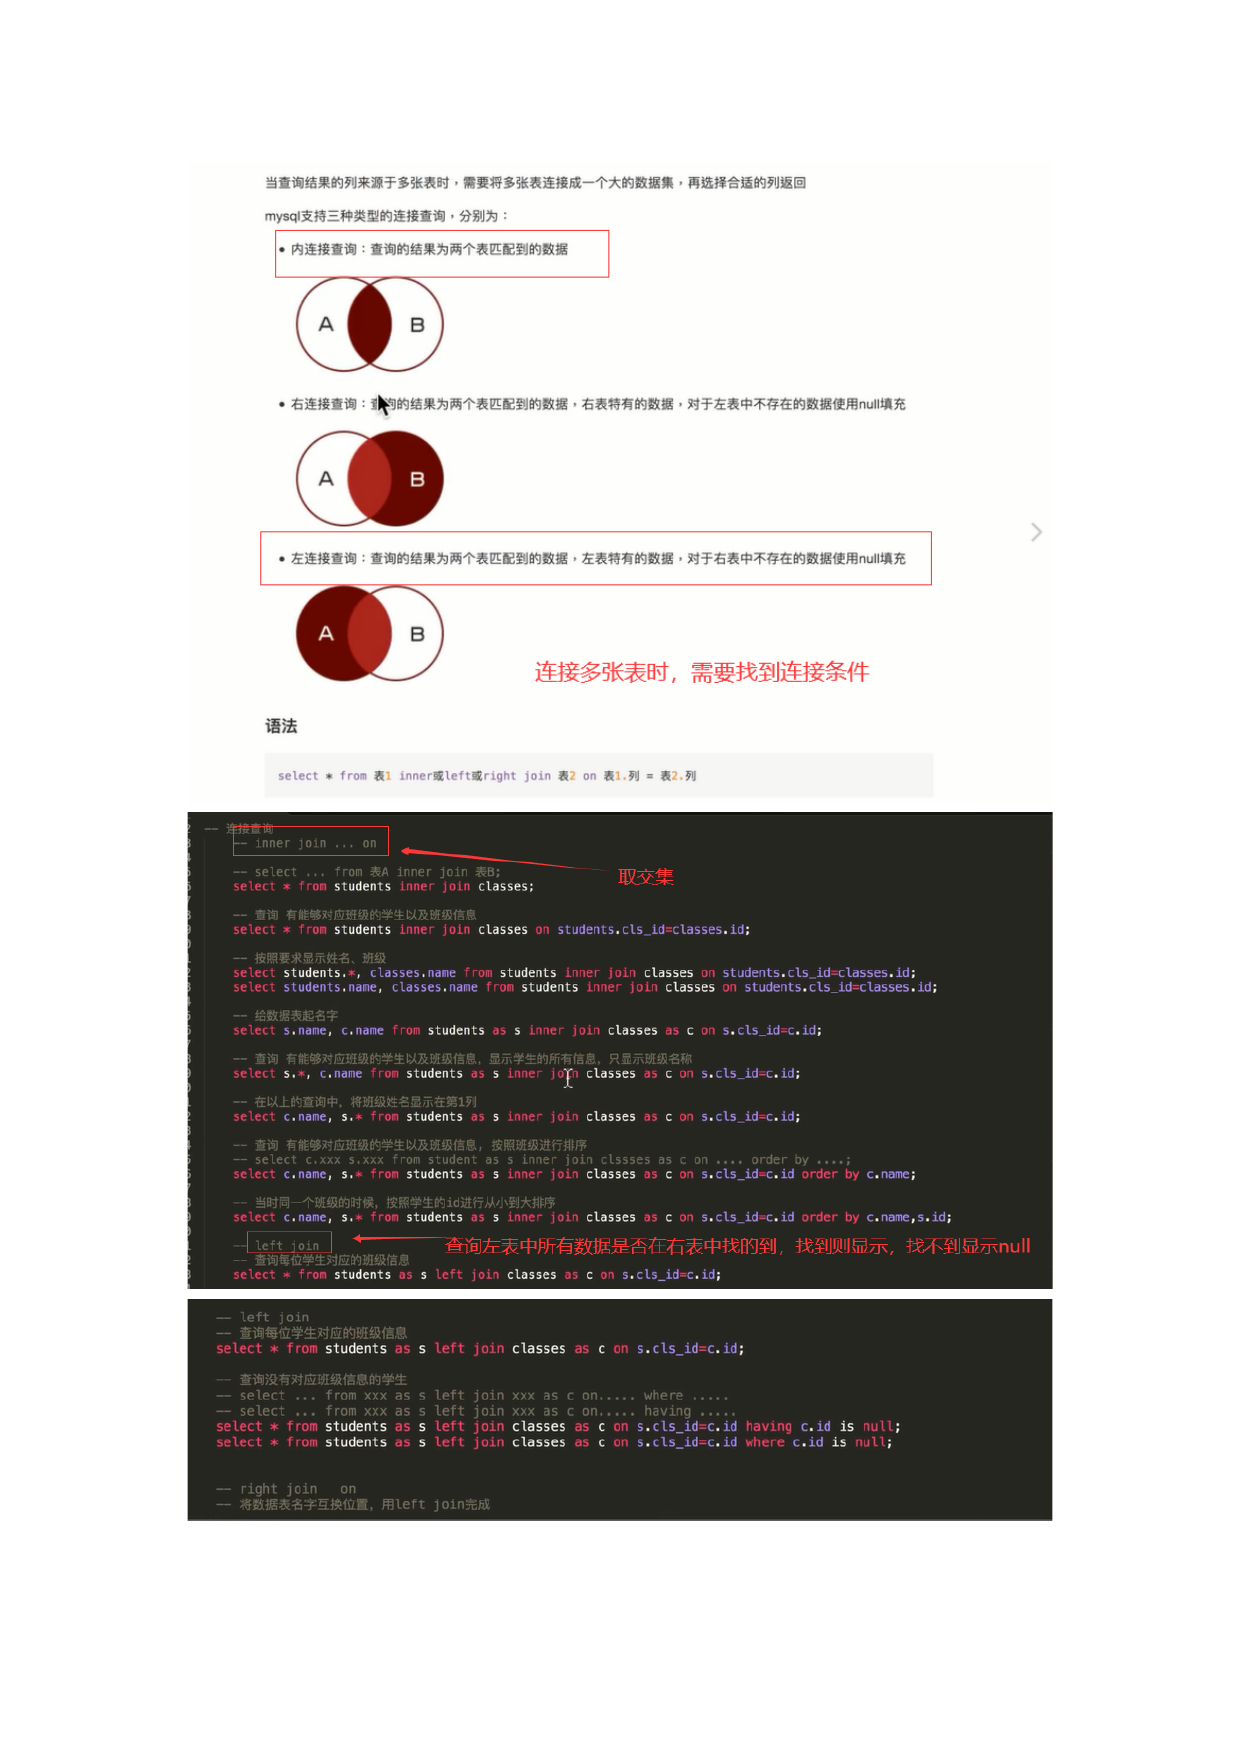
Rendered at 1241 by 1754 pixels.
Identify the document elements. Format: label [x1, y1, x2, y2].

picture [187, 1299, 1053, 1521]
picture [187, 162, 1053, 805]
picture [187, 812, 1053, 1289]
